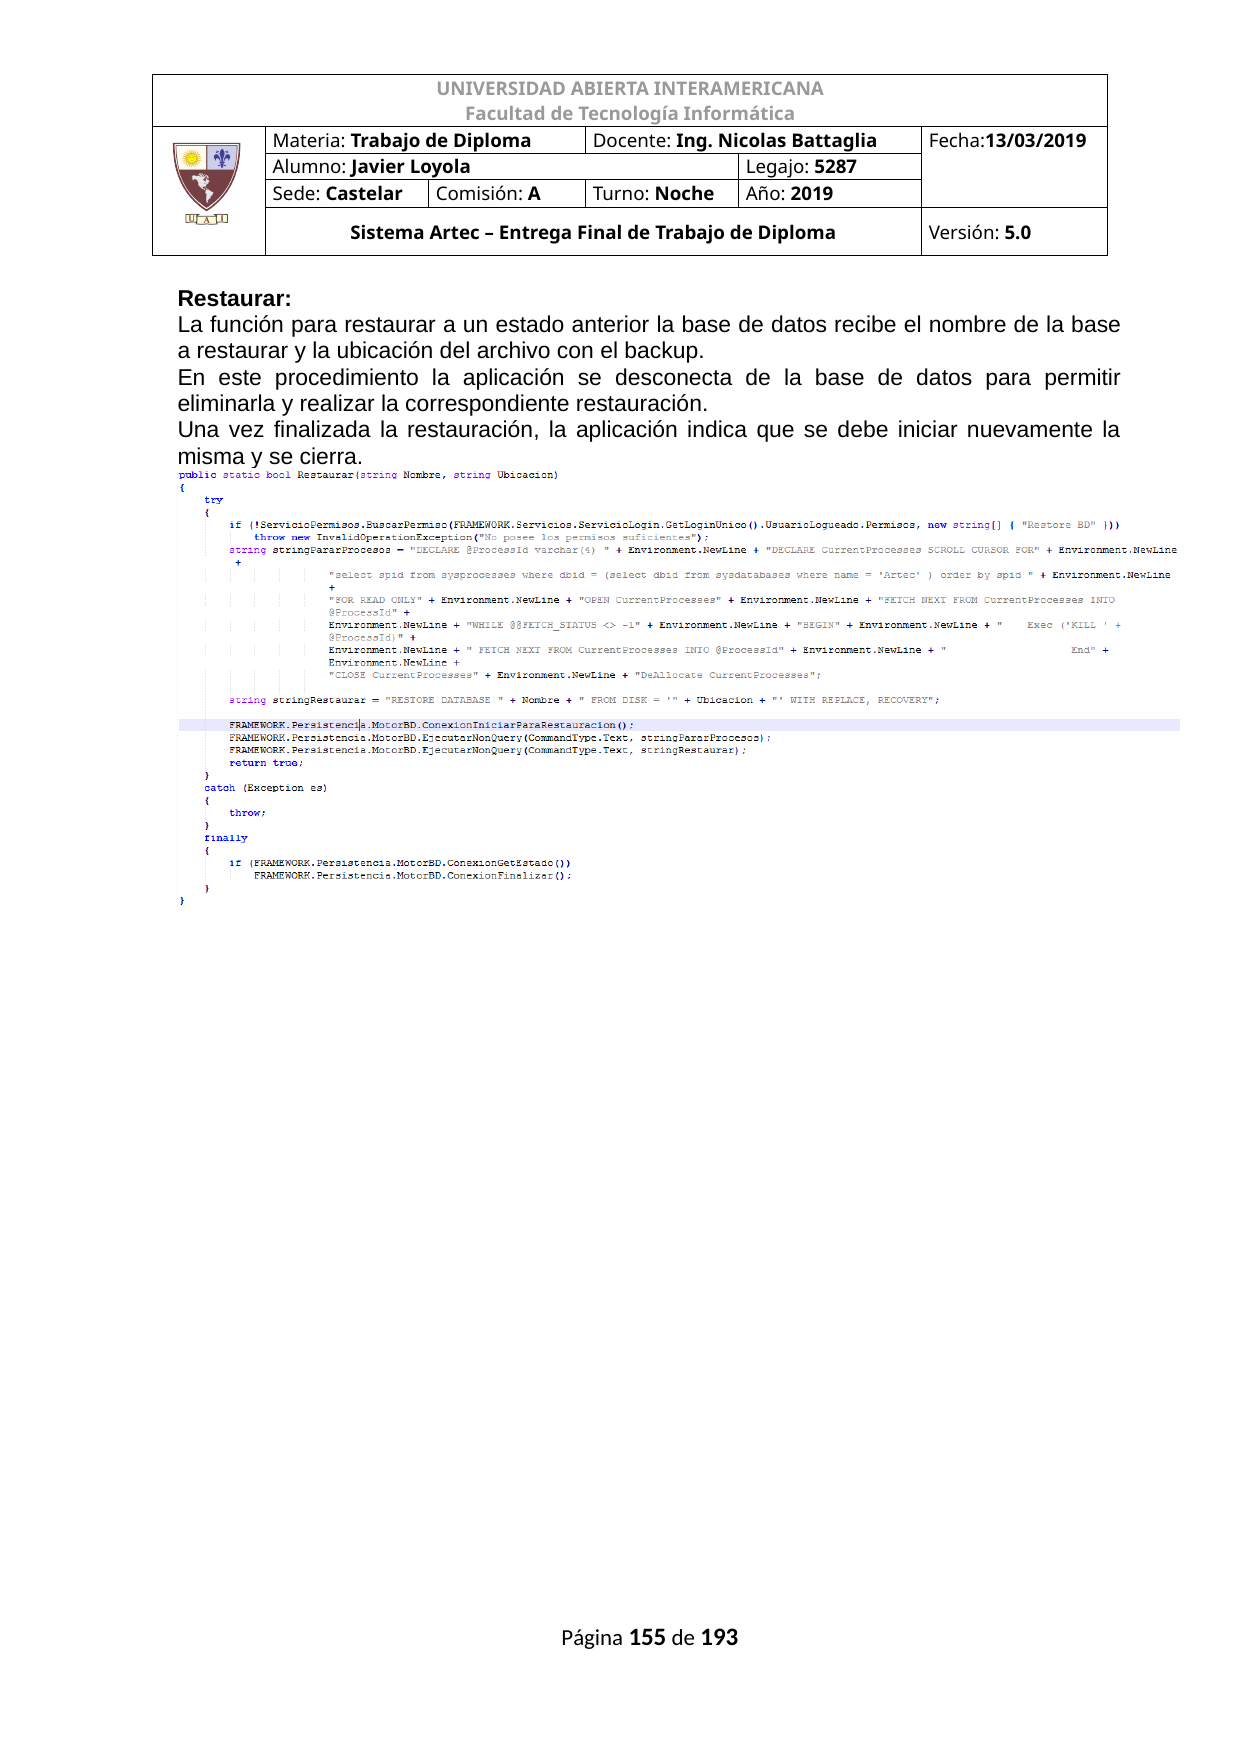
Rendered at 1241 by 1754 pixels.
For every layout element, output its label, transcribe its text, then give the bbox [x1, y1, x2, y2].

picture [157, 136, 257, 228]
text La función para restaurar a un estado anterior la base de datos recibe el nombre de la base a restaurar y la ubicación del archivo con el backup. [177, 311, 1122, 363]
text En este procedimiento la aplicación se desconecta de la base de datos para permitir eliminarla y realizar la correspondiente restauración. [177, 363, 1122, 416]
text Una vez finalizada la restauración, la aplicación indica que se debe iniciar nuevamente la misma y se cierra. [177, 416, 1122, 468]
picture [177, 468, 1180, 907]
text Restaurar: [177, 284, 1122, 311]
